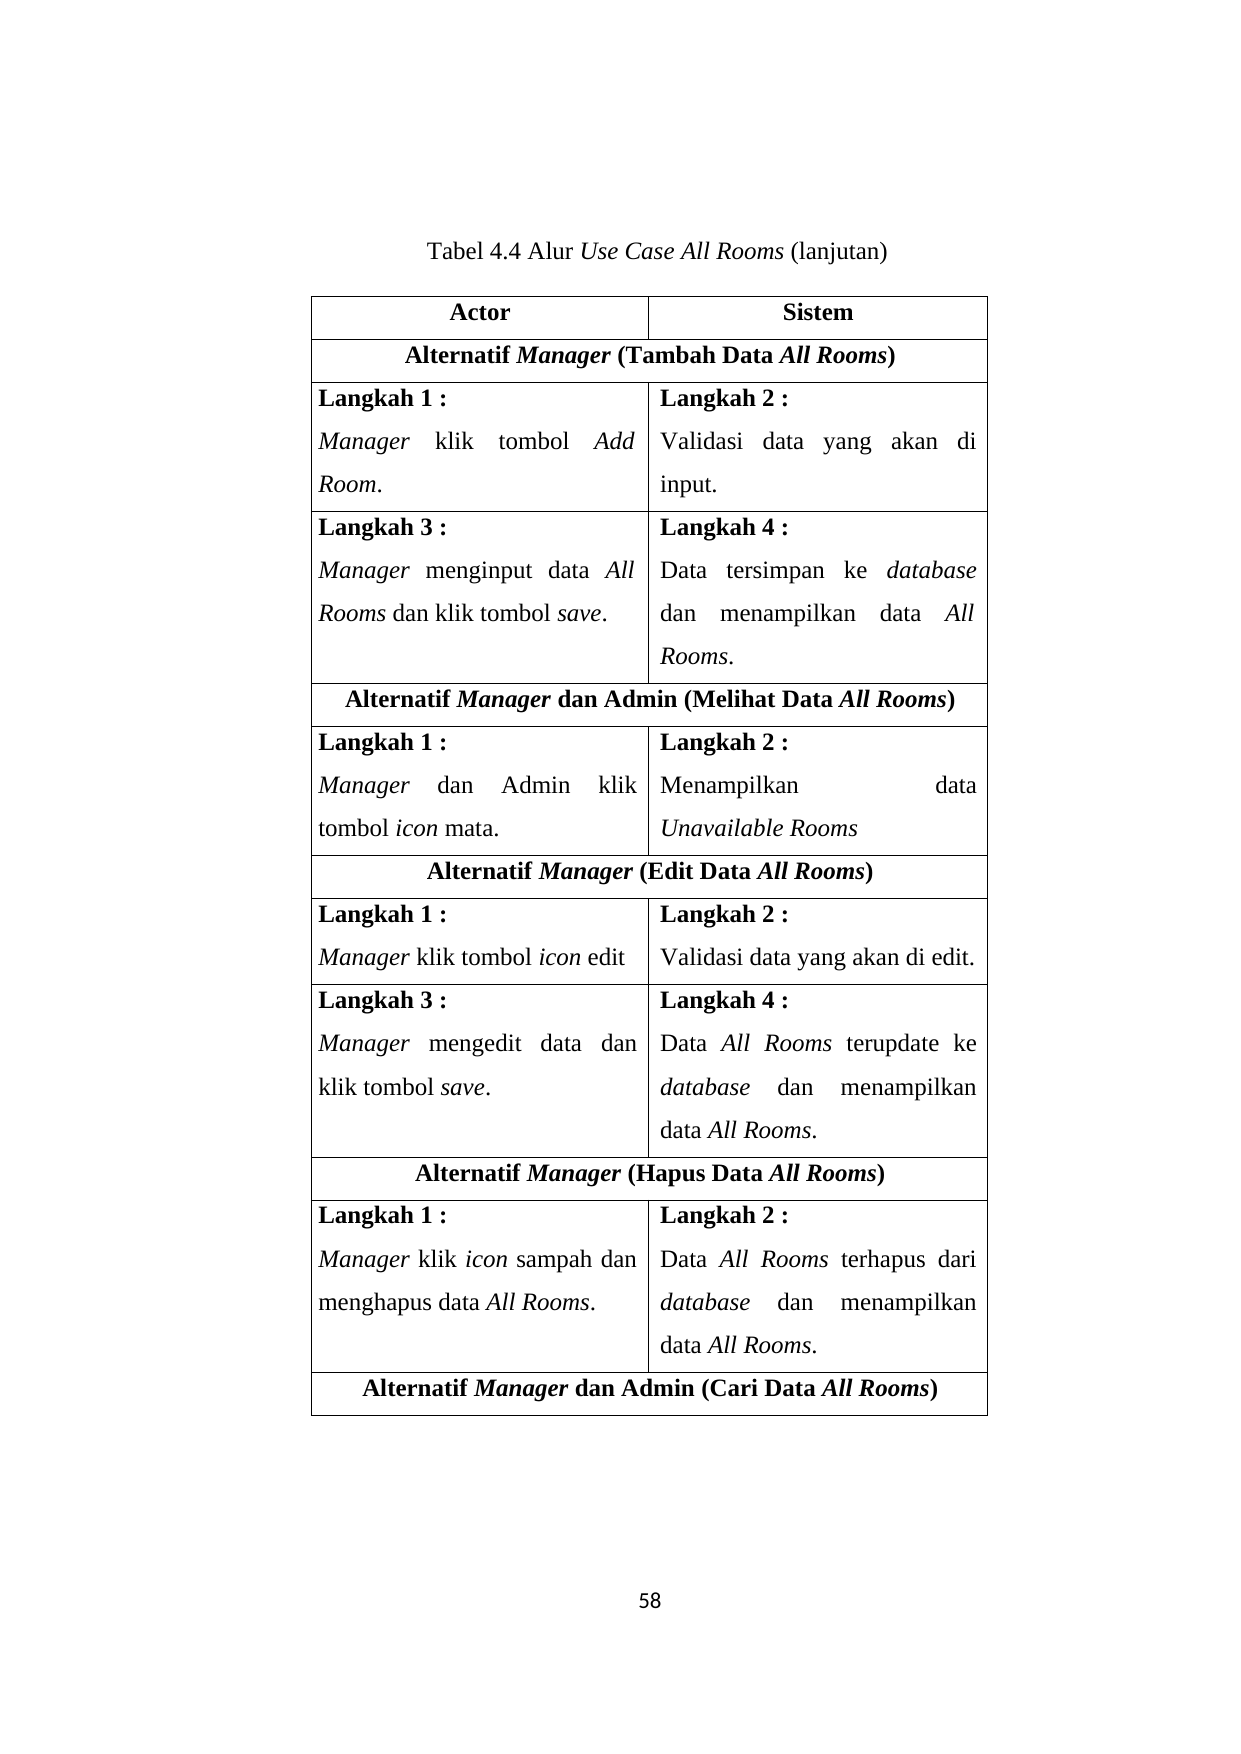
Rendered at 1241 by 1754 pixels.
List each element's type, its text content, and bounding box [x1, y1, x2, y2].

table_cell Alternatif Manager (Hapus Data All Rooms) [312, 1158, 987, 1199]
table_cell Alternatif Manager dan Admin (Melihat Data All Rooms) [312, 684, 987, 726]
table_cell Langkah 2 : Validasi data yang akan di input. [649, 383, 987, 511]
table_cell Langkah 2 : Menampilkan data Unavailable Rooms [649, 727, 987, 855]
table_cell Langkah 1 : Manager klik tombol Add Room. [312, 383, 648, 511]
table_header Sistem [649, 297, 987, 339]
table_cell Langkah 4 : Data tersimpan ke database dan menampilkan data All Rooms. [649, 512, 987, 683]
table_cell Langkah 1 : Manager klik tombol icon edit [312, 899, 648, 984]
text Tabel 4.4 Alur Use Case All Rooms (lanjutan) [369, 236, 945, 265]
table_cell Langkah 2 : Validasi data yang akan di edit. [649, 899, 987, 984]
table_cell Langkah 4 : Data All Rooms terupdate ke database dan menampilkan data All Rooms. [649, 985, 987, 1157]
table_header Actor [312, 297, 648, 339]
table_cell Langkah 3 : Manager menginput data All Rooms dan klik tombol save. [312, 512, 648, 683]
table_cell Langkah 2 : Data All Rooms terhapus dari database dan menampilkan data All Rooms. [649, 1201, 987, 1372]
table_cell Alternatif Manager (Tambah Data All Rooms) [312, 340, 987, 382]
table_cell Langkah 1 : Manager dan Admin klik tombol icon mata. [312, 727, 648, 855]
table_cell Langkah 1 : Manager klik icon sampah dan menghapus data All Rooms. [312, 1201, 648, 1372]
table_cell Langkah 3 : Manager mengedit data dan klik tombol save. [312, 985, 648, 1157]
table_cell Alternatif Manager (Edit Data All Rooms) [312, 856, 987, 898]
table_cell Alternatif Manager dan Admin (Cari Data All Rooms) [312, 1373, 987, 1415]
